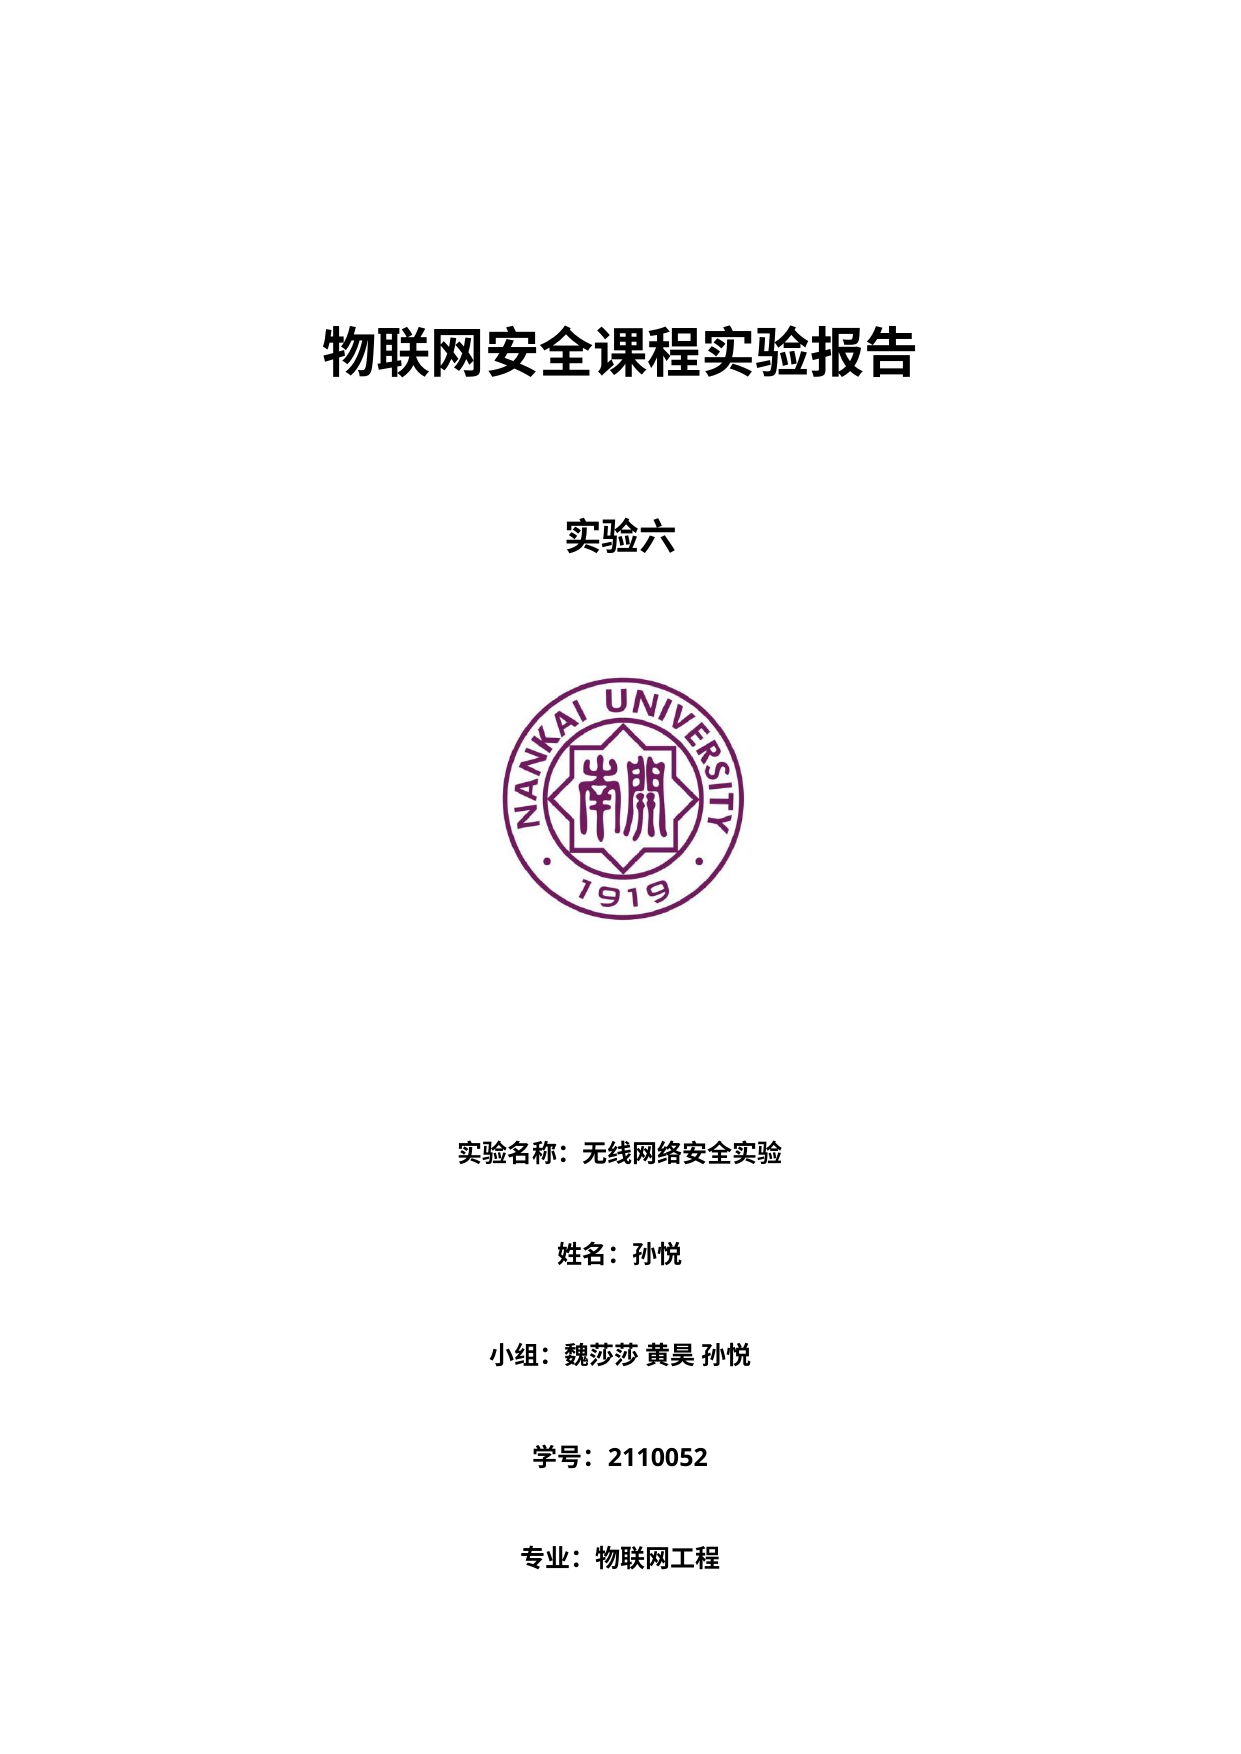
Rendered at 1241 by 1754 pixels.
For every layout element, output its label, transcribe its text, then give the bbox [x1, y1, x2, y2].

text 实验六 [187, 501, 1053, 566]
text 姓名：孙悦 [187, 1220, 1053, 1285]
text 小组：魏莎莎 黄昊 孙悦 [187, 1321, 1053, 1386]
text 学号：2110052 [187, 1423, 1053, 1488]
text 专业：物联网工程 [187, 1524, 1053, 1589]
text 实验名称：无线网络安全实验 [187, 1119, 1053, 1184]
title 物联网安全课程实验报告 [187, 300, 1053, 397]
picture [499, 674, 747, 923]
